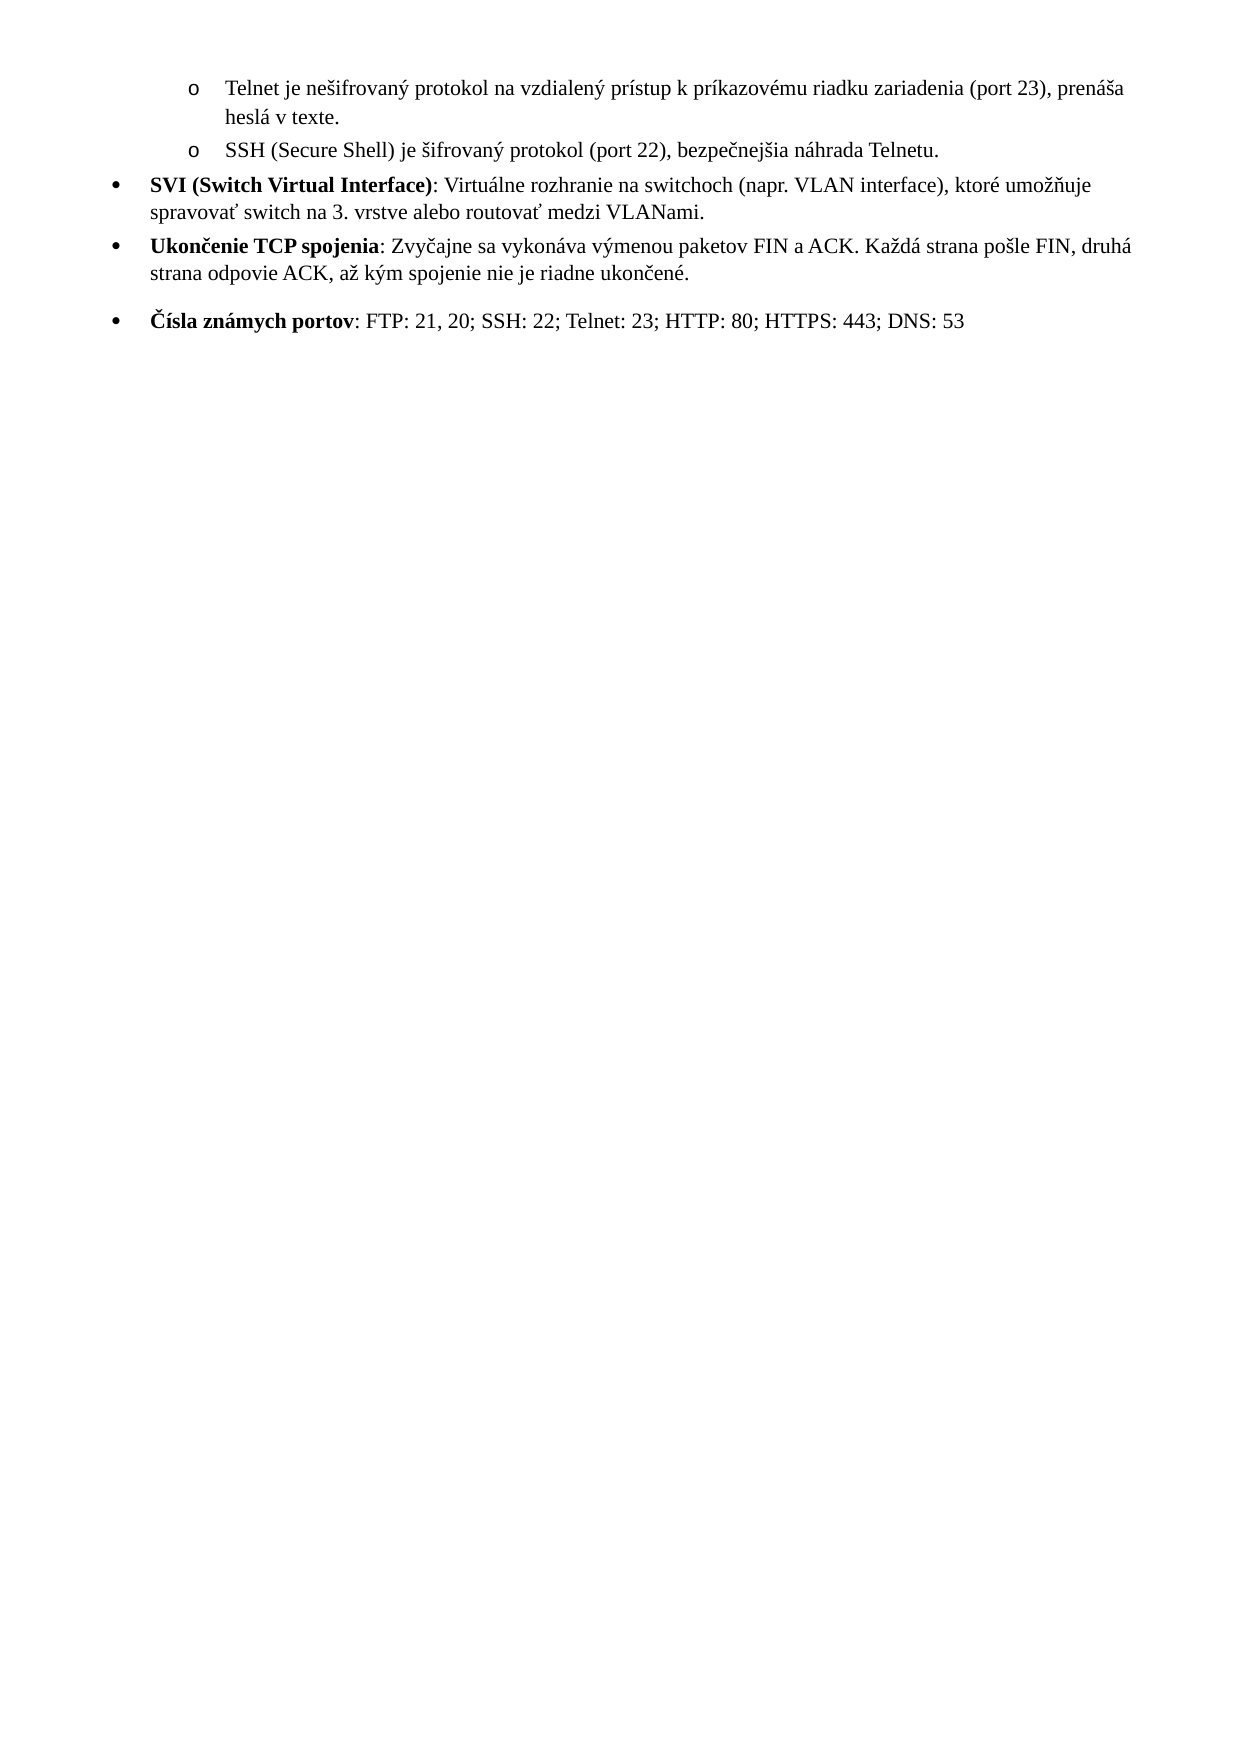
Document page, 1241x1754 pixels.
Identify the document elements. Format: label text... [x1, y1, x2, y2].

list Čísla známych portov: FTP: 21, 20; SSH: 22; Telnet: 23; HTTP: 80; HTTPS: 443; DNS: 53 [112, 308, 1165, 333]
list SVI (Switch Virtual Interface): Virtuálne rozhranie na switchoch (napr. VLAN interface), ktoré umožňuje spravovať switch na 3. vrstve alebo routovať medzi VLANami. [112, 172, 1165, 224]
list Telnet je nešifrovaný protokol na vzdialený prístup k príkazovému riadku zariadenia (port 23), prenáša heslá v texte. [187, 75, 1165, 129]
list SSH (Secure Shell) je šifrovaný protokol (port 22), bezpečnejšia náhrada Telnetu. [187, 137, 1165, 164]
list Ukončenie TCP spojenia: Zvyčajne sa vykonáva výmenou paketov FIN a ACK. Každá strana pošle FIN, druhá strana odpovie ACK, až kým spojenie nie je riadne ukončené. [112, 233, 1165, 285]
